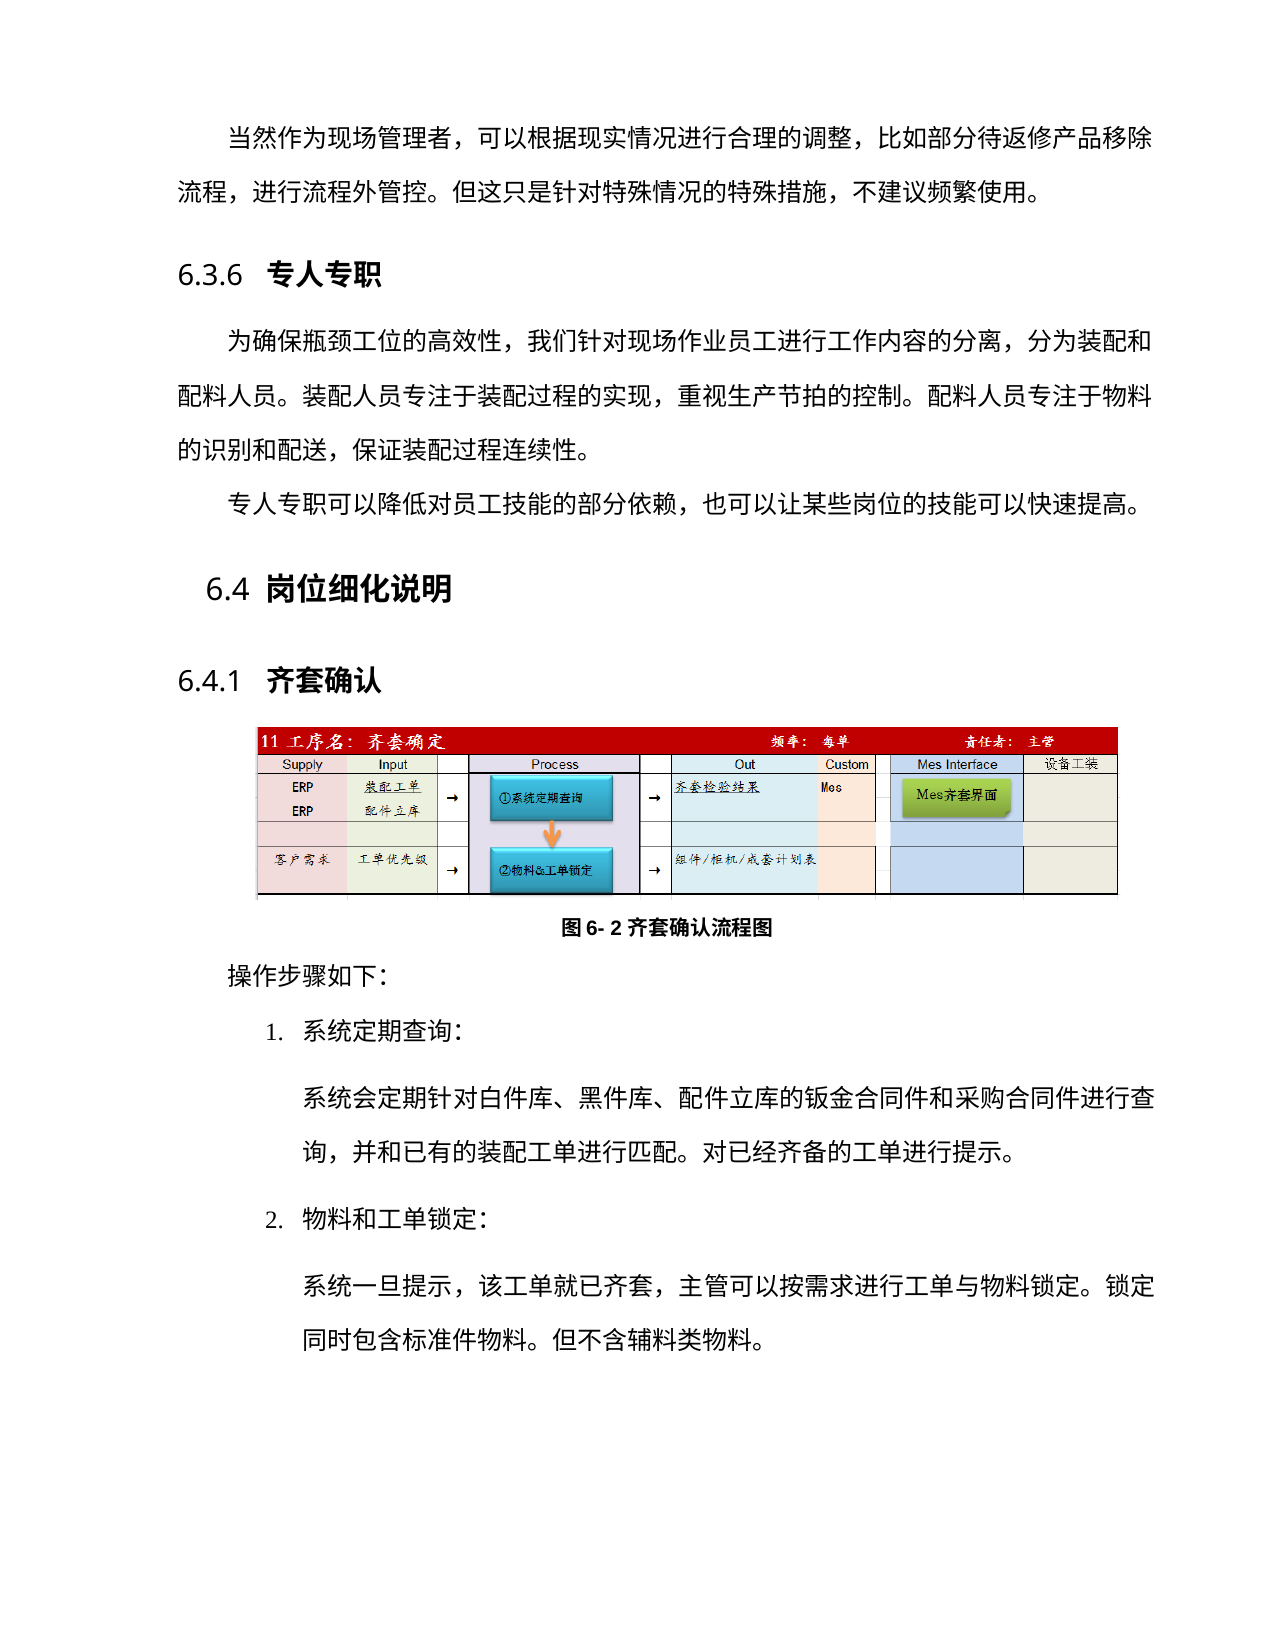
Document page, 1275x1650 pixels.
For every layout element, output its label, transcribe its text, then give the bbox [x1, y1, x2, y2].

text 专人专职可以降低对员工技能的部分依赖，也可以让某些岗位的技能可以快速提高。 [177, 485, 1157, 521]
list 系统定期查询： [265, 1011, 1157, 1047]
text 操作步骤如下： [177, 957, 1157, 993]
list 系统一旦提示，该工单就已齐套，主管可以按需求进行工单与物料锁定。锁定同时包含标准件物料。但不含辅料类物料。 [302, 1266, 1157, 1357]
subtitle 专人专职 [177, 252, 1157, 294]
picture [255, 727, 1121, 900]
text 当然作为现场管理者，可以根据现实情况进行合理的调整，比如部分待返修产品移除流程，进行流程外管控。但这只是针对特殊情况的特殊措施，不建议频繁使用。 [177, 118, 1157, 209]
text 为确保瓶颈工位的高效性，我们针对现场作业员工进行工作内容的分离，分为装配和配料人员。装配人员专注于装配过程的实现，重视生产节拍的控制。配料人员专注于物料的识别和配送，保证装配过程连续性。 [177, 322, 1157, 467]
subtitle 齐套确认 [177, 657, 1157, 700]
subtitle 岗位细化说明 [205, 564, 1157, 609]
list 系统会定期针对白件库、黑件库、配件立库的钣金合同件和采购合同件进行查询，并和已有的装配工单进行匹配。对已经齐备的工单进行提示。 [302, 1078, 1157, 1169]
list 物料和工单锁定： [265, 1199, 1157, 1236]
text 图6- 2 齐套确认流程图 [177, 911, 1157, 942]
